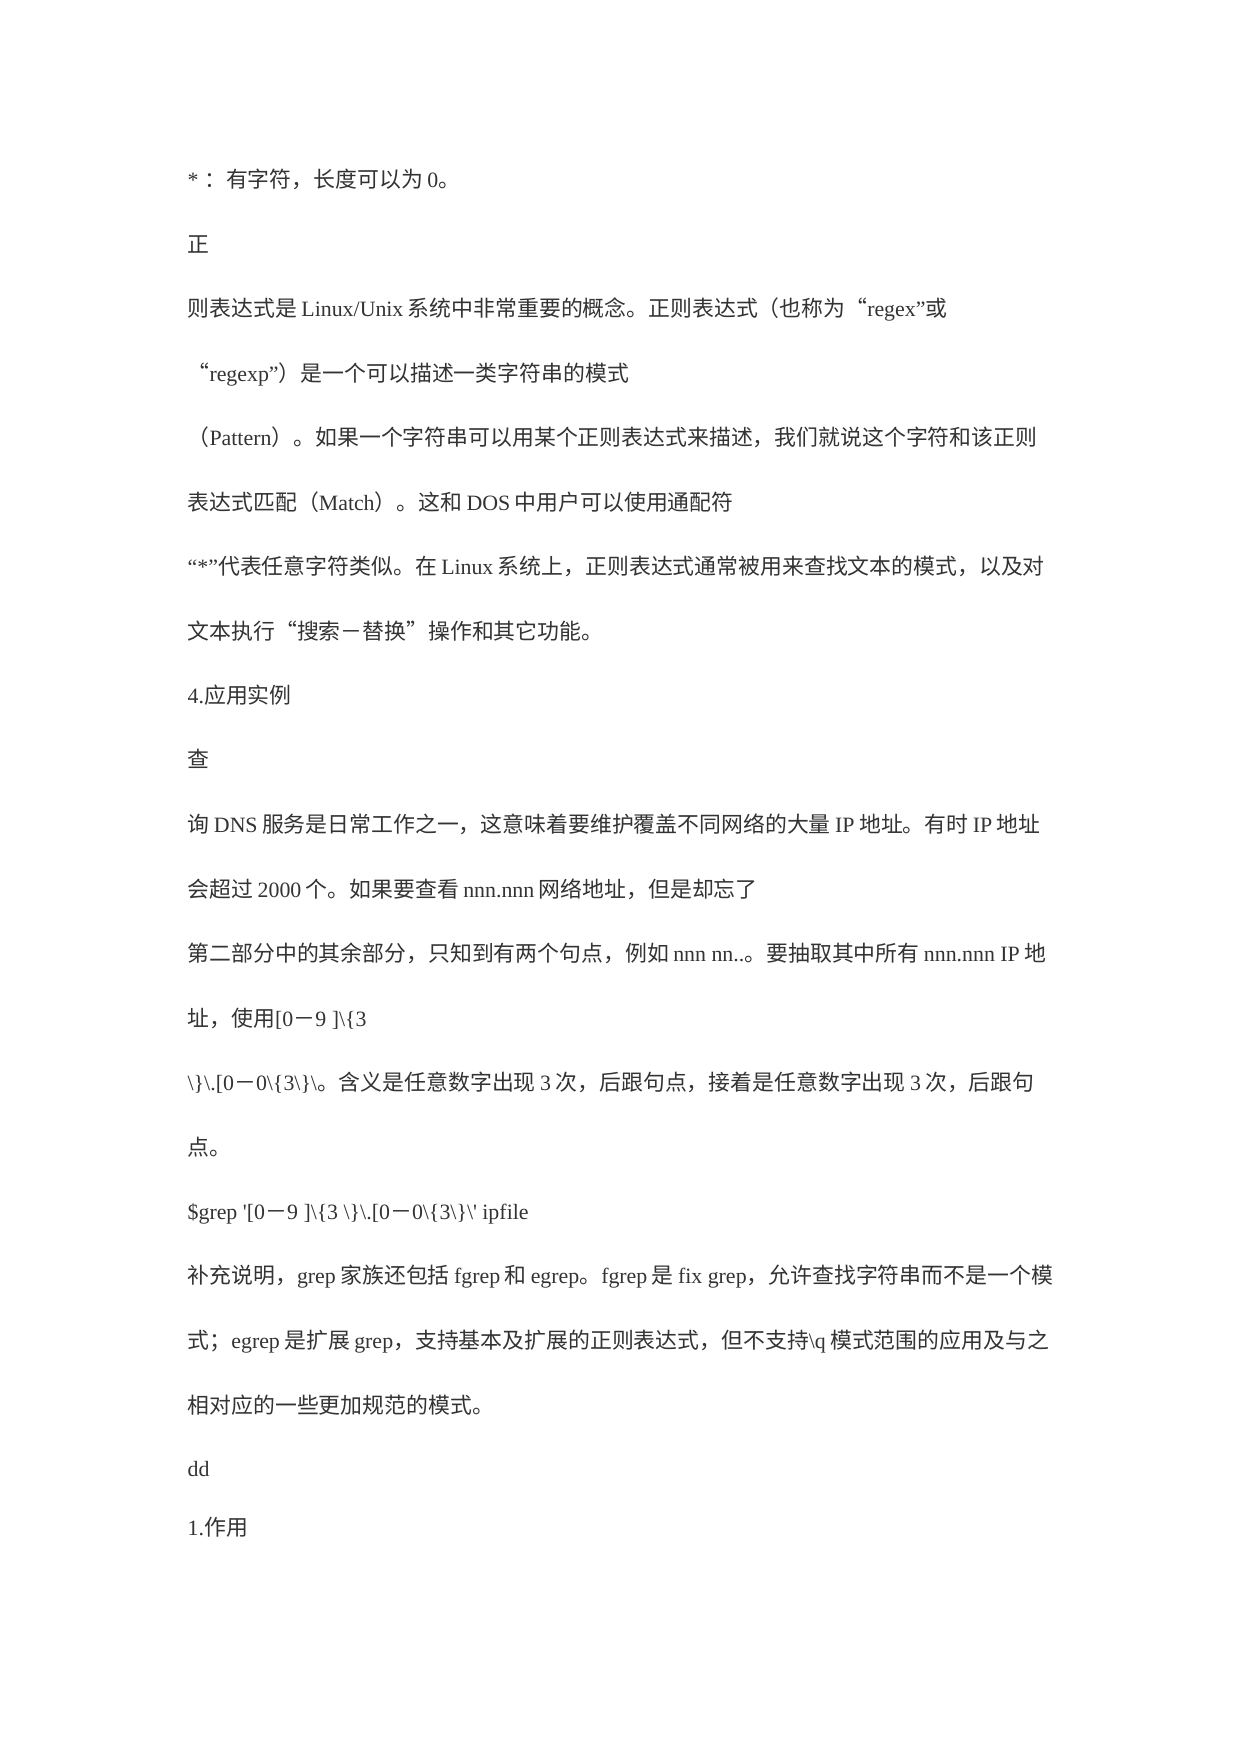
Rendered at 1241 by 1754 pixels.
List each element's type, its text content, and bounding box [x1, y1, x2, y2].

text 则表达式是Linux/Unix系统中非常重要的概念。正则表达式（也称为“regex”或“regexp”）是一个可以描述一类字符串的模式 [187, 290, 1053, 388]
text $grep '[0－9 ]\{3 \}\.[0－0\{3\}\' ipfile [187, 1194, 1053, 1226]
text 第二部分中的其余部分，只知到有两个句点，例如nnn nn..。要抽取其中所有nnn.nnn IP地址，使用[0－9 ]\{3 [187, 935, 1053, 1033]
text * ：有字符，长度可以为0。 [187, 162, 1053, 194]
text （Pattern）。如果一个字符串可以用某个正则表达式来描述，我们就说这个字符和该正则表达式匹配（Match）。这和DOS中用户可以使用通配符 [187, 419, 1053, 517]
text \}\.[0－0\{3\}\。含义是任意数字出现3次，后跟句点，接着是任意数字出现3次，后跟句点。 [187, 1064, 1053, 1162]
text 询DNS服务是日常工作之一，这意味着要维护覆盖不同网络的大量IP地址。有时IP地址会超过2000个。如果要查看nnn.nnn网络地址，但是却忘了 [187, 806, 1053, 904]
text 正 [187, 226, 1053, 259]
text “*”代表任意字符类似。在Linux系统上，正则表达式通常被用来查找文本的模式，以及对文本执行“搜索－替换”操作和其它功能。 [187, 549, 1053, 646]
text 补充说明，grep家族还包括fgrep和egrep。fgrep是fix grep，允许查找字符串而不是一个模式；egrep是扩展grep，支持基本及扩展的正则表达式，但不支持\q模式范围的应用及与之相对应的一些更加规范的模式。 [187, 1258, 1053, 1420]
text 4.应用实例 [187, 678, 1053, 710]
text 1.作用 [187, 1510, 1053, 1542]
text 查 [187, 742, 1053, 774]
text dd [187, 1452, 1053, 1484]
